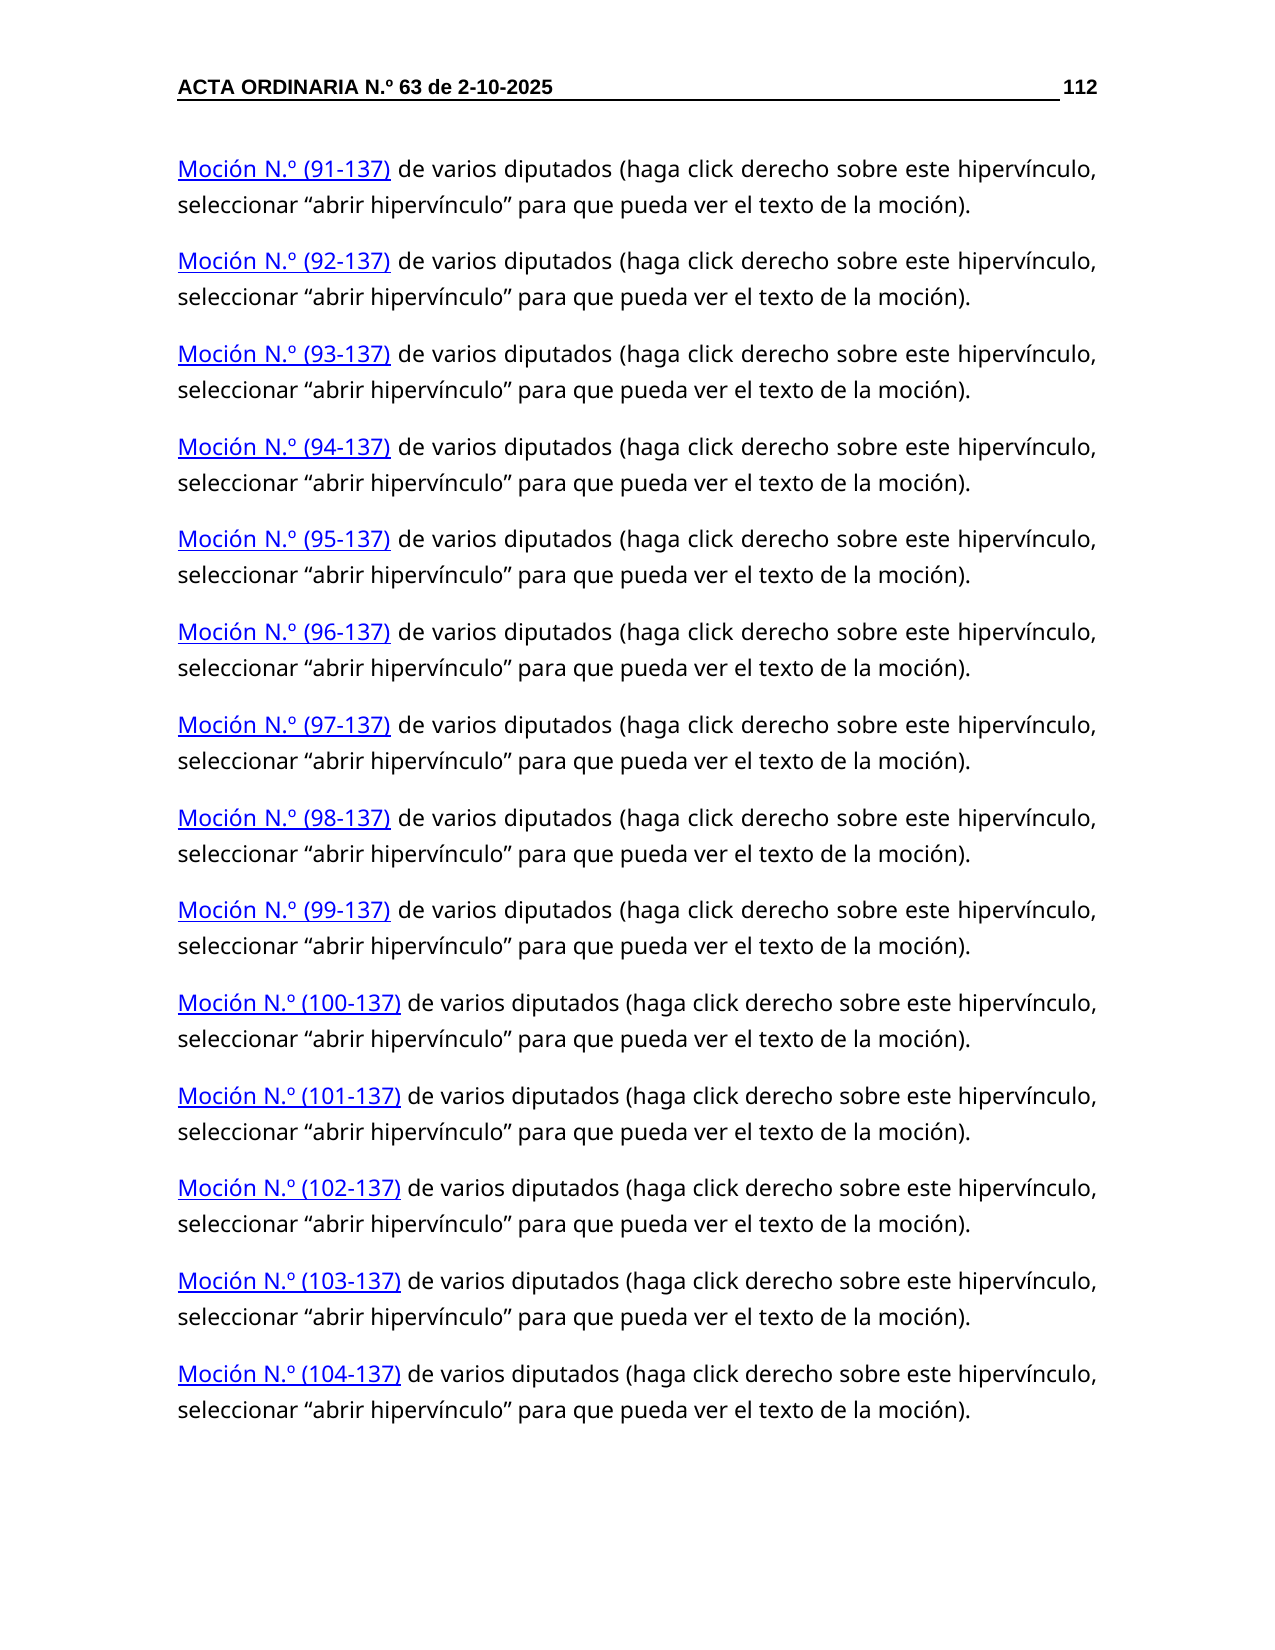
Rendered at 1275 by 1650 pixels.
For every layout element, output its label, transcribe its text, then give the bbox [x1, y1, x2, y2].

text Moción N.º (102-137) de varios diputados (haga click derecho sobre este hipervínculo, seleccionar “abrir hipervínculo” para que pueda ver el texto de la moción). [177, 1172, 1098, 1239]
text Moción N.º (95-137) de varios diputados (haga click derecho sobre este hipervínculo, seleccionar “abrir hipervínculo” para que pueda ver el texto de la moción). [177, 523, 1098, 591]
text Moción N.º (100-137) de varios diputados (haga click derecho sobre este hipervínculo, seleccionar “abrir hipervínculo” para que pueda ver el texto de la moción). [177, 987, 1098, 1054]
text Moción N.º (103-137) de varios diputados (haga click derecho sobre este hipervínculo, seleccionar “abrir hipervínculo” para que pueda ver el texto de la moción). [177, 1265, 1098, 1332]
text Moción N.º (99-137) de varios diputados (haga click derecho sobre este hipervínculo, seleccionar “abrir hipervínculo” para que pueda ver el texto de la moción). [177, 894, 1098, 961]
text Moción N.º (92-137) de varios diputados (haga click derecho sobre este hipervínculo, seleccionar “abrir hipervínculo” para que pueda ver el texto de la moción). [177, 245, 1098, 312]
text Moción N.º (97-137) de varios diputados (haga click derecho sobre este hipervínculo, seleccionar “abrir hipervínculo” para que pueda ver el texto de la moción). [177, 709, 1098, 776]
text Moción N.º (93-137) de varios diputados (haga click derecho sobre este hipervínculo, seleccionar “abrir hipervínculo” para que pueda ver el texto de la moción). [177, 338, 1098, 405]
text Moción N.º (94-137) de varios diputados (haga click derecho sobre este hipervínculo, seleccionar “abrir hipervínculo” para que pueda ver el texto de la moción). [177, 431, 1098, 498]
text Moción N.º (91-137) de varios diputados (haga click derecho sobre este hipervínculo, seleccionar “abrir hipervínculo” para que pueda ver el texto de la moción). [177, 153, 1098, 220]
text Moción N.º (101-137) de varios diputados (haga click derecho sobre este hipervínculo, seleccionar “abrir hipervínculo” para que pueda ver el texto de la moción). [177, 1080, 1098, 1147]
text Moción N.º (98-137) de varios diputados (haga click derecho sobre este hipervínculo, seleccionar “abrir hipervínculo” para que pueda ver el texto de la moción). [177, 802, 1098, 869]
text Moción N.º (96-137) de varios diputados (haga click derecho sobre este hipervínculo, seleccionar “abrir hipervínculo” para que pueda ver el texto de la moción). [177, 616, 1098, 683]
text Moción N.º (104-137) de varios diputados (haga click derecho sobre este hipervínculo, seleccionar “abrir hipervínculo” para que pueda ver el texto de la moción). [177, 1358, 1098, 1425]
